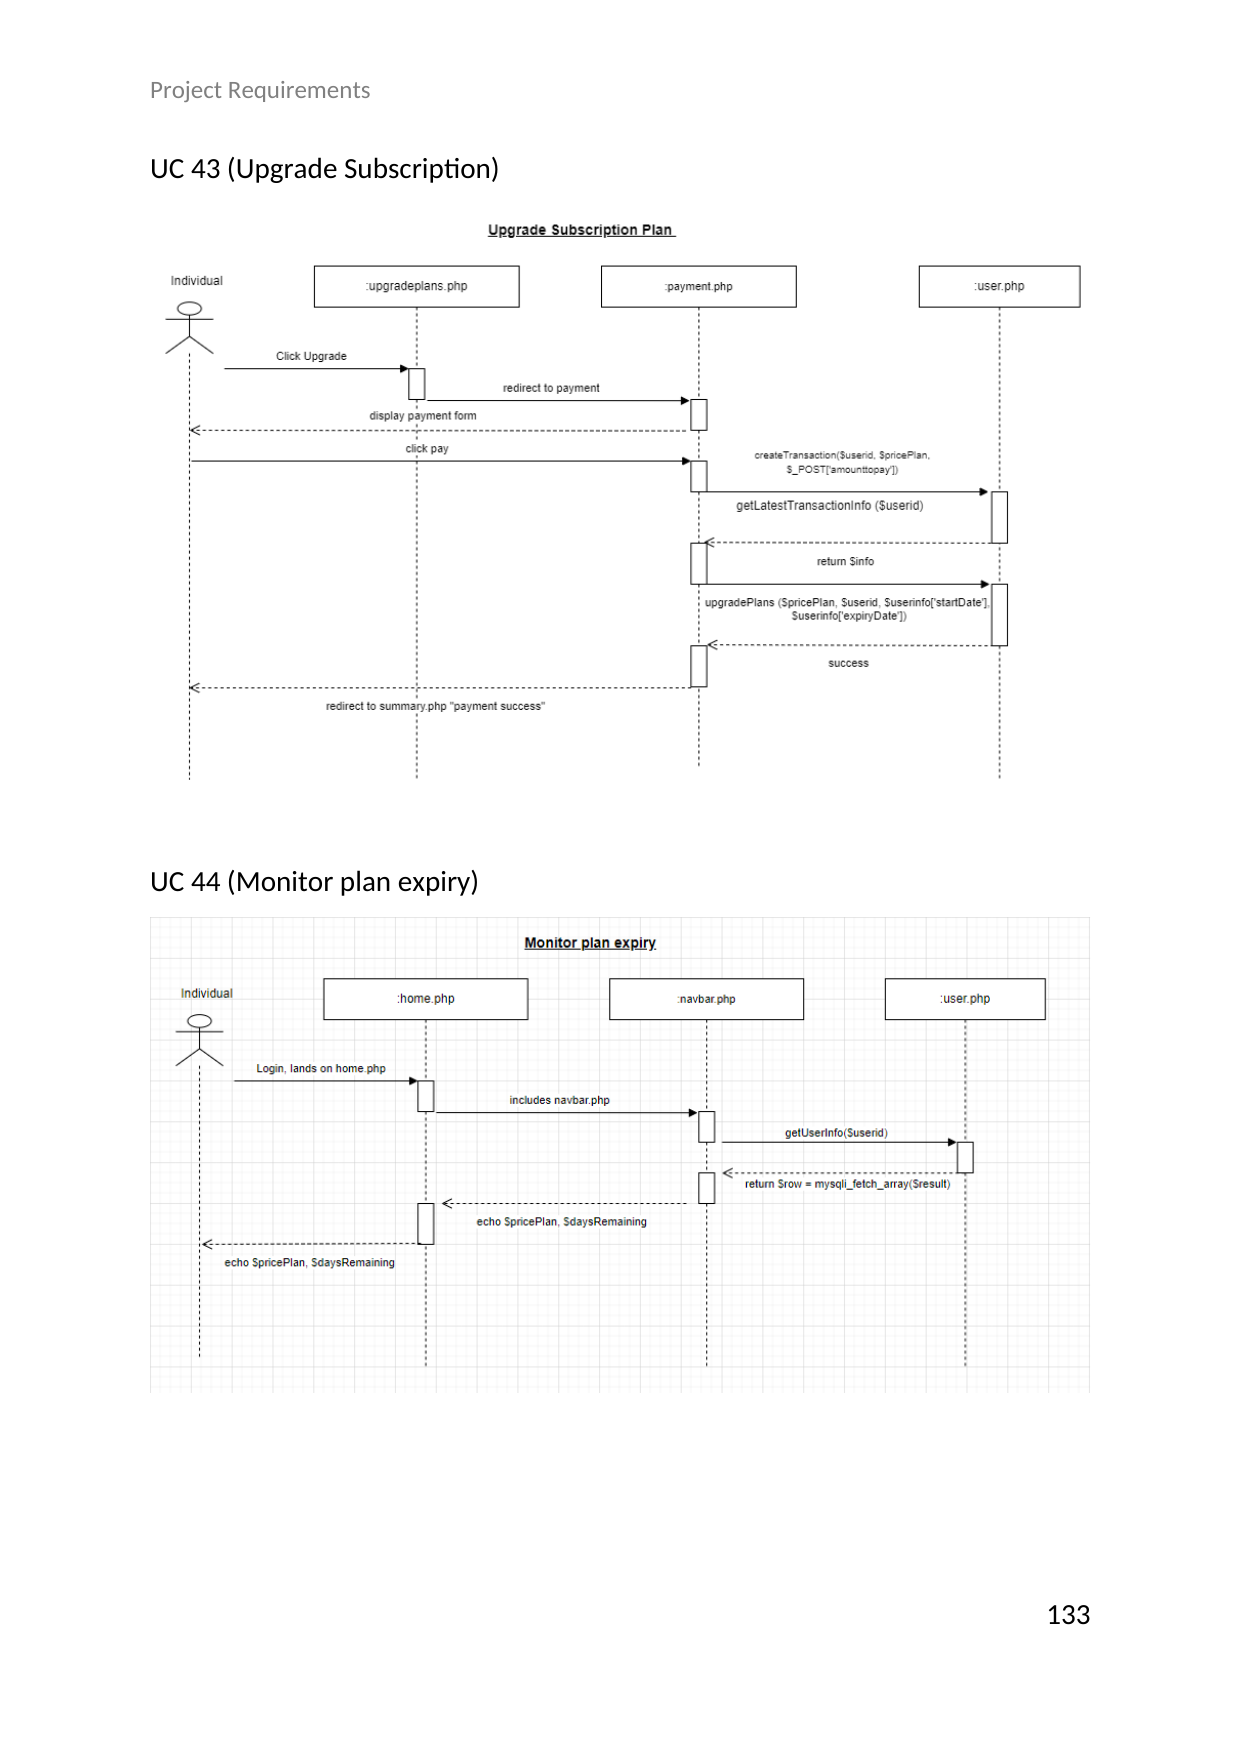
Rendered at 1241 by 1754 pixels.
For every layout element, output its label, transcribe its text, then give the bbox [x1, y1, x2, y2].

picture [150, 204, 1091, 790]
picture [150, 917, 1091, 1393]
text UC 44 (Monitor plan expiry) [150, 863, 1090, 898]
text UC 43 (Upgrade Subscription) [150, 150, 1090, 186]
